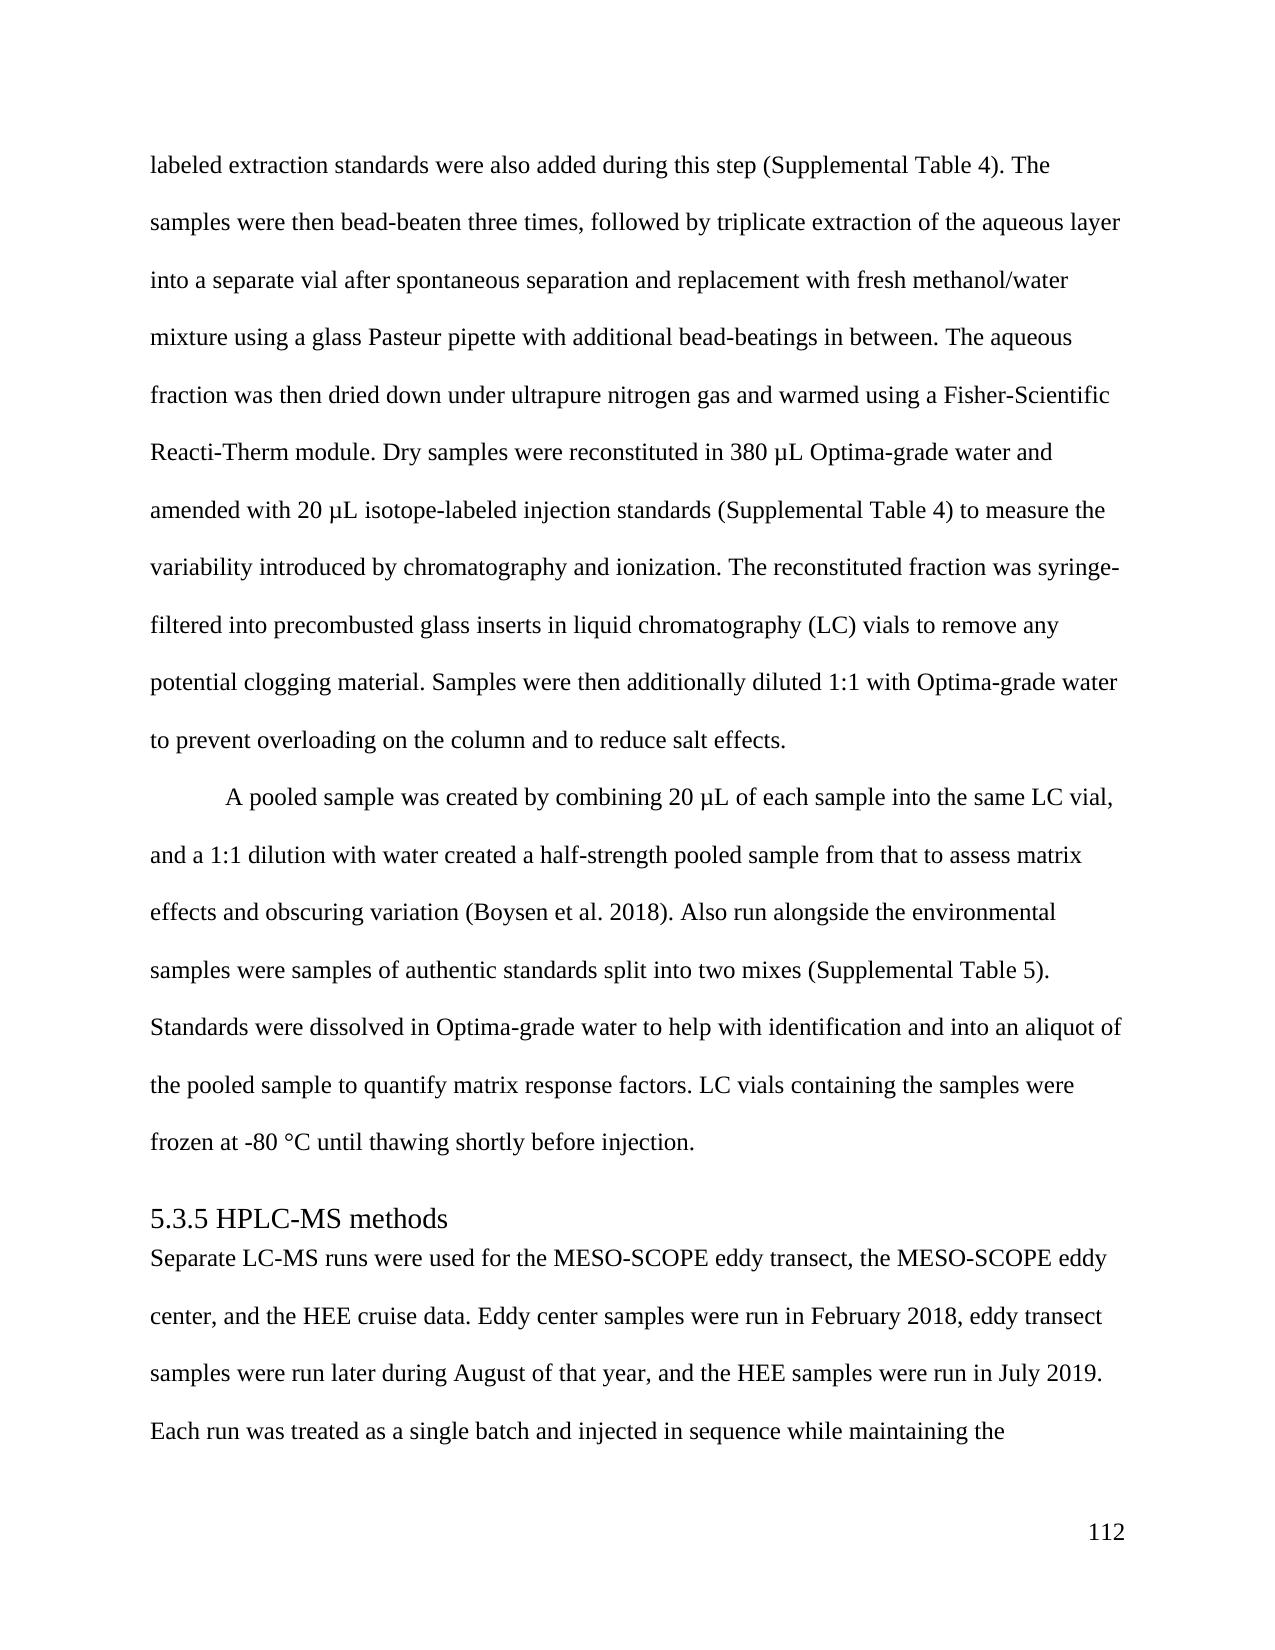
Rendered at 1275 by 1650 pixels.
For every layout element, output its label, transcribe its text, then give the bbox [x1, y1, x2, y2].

subtitle 5.3.5 HPLC-MS methods [150, 1202, 1125, 1235]
text A pooled sample was created by combining 20 µL of each sample into the same LC vial, and a 1:1 dilution with water created a half-strength pooled sample from that to assess matrix effects and obscuring variation (Boysen et al. 2018). Also run alongside the environmental samples were samples of authentic standards split into two mixes (Supplemental Table 5). Standards were dissolved in Optima-grade water to help with identification and into an aliquot of the pooled sample to quantify matrix response factors. LC vials containing the samples were frozen at -80 °C until thawing shortly before injection. [150, 782, 1125, 1156]
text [150, 150, 1125, 754]
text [150, 1243, 1125, 1445]
